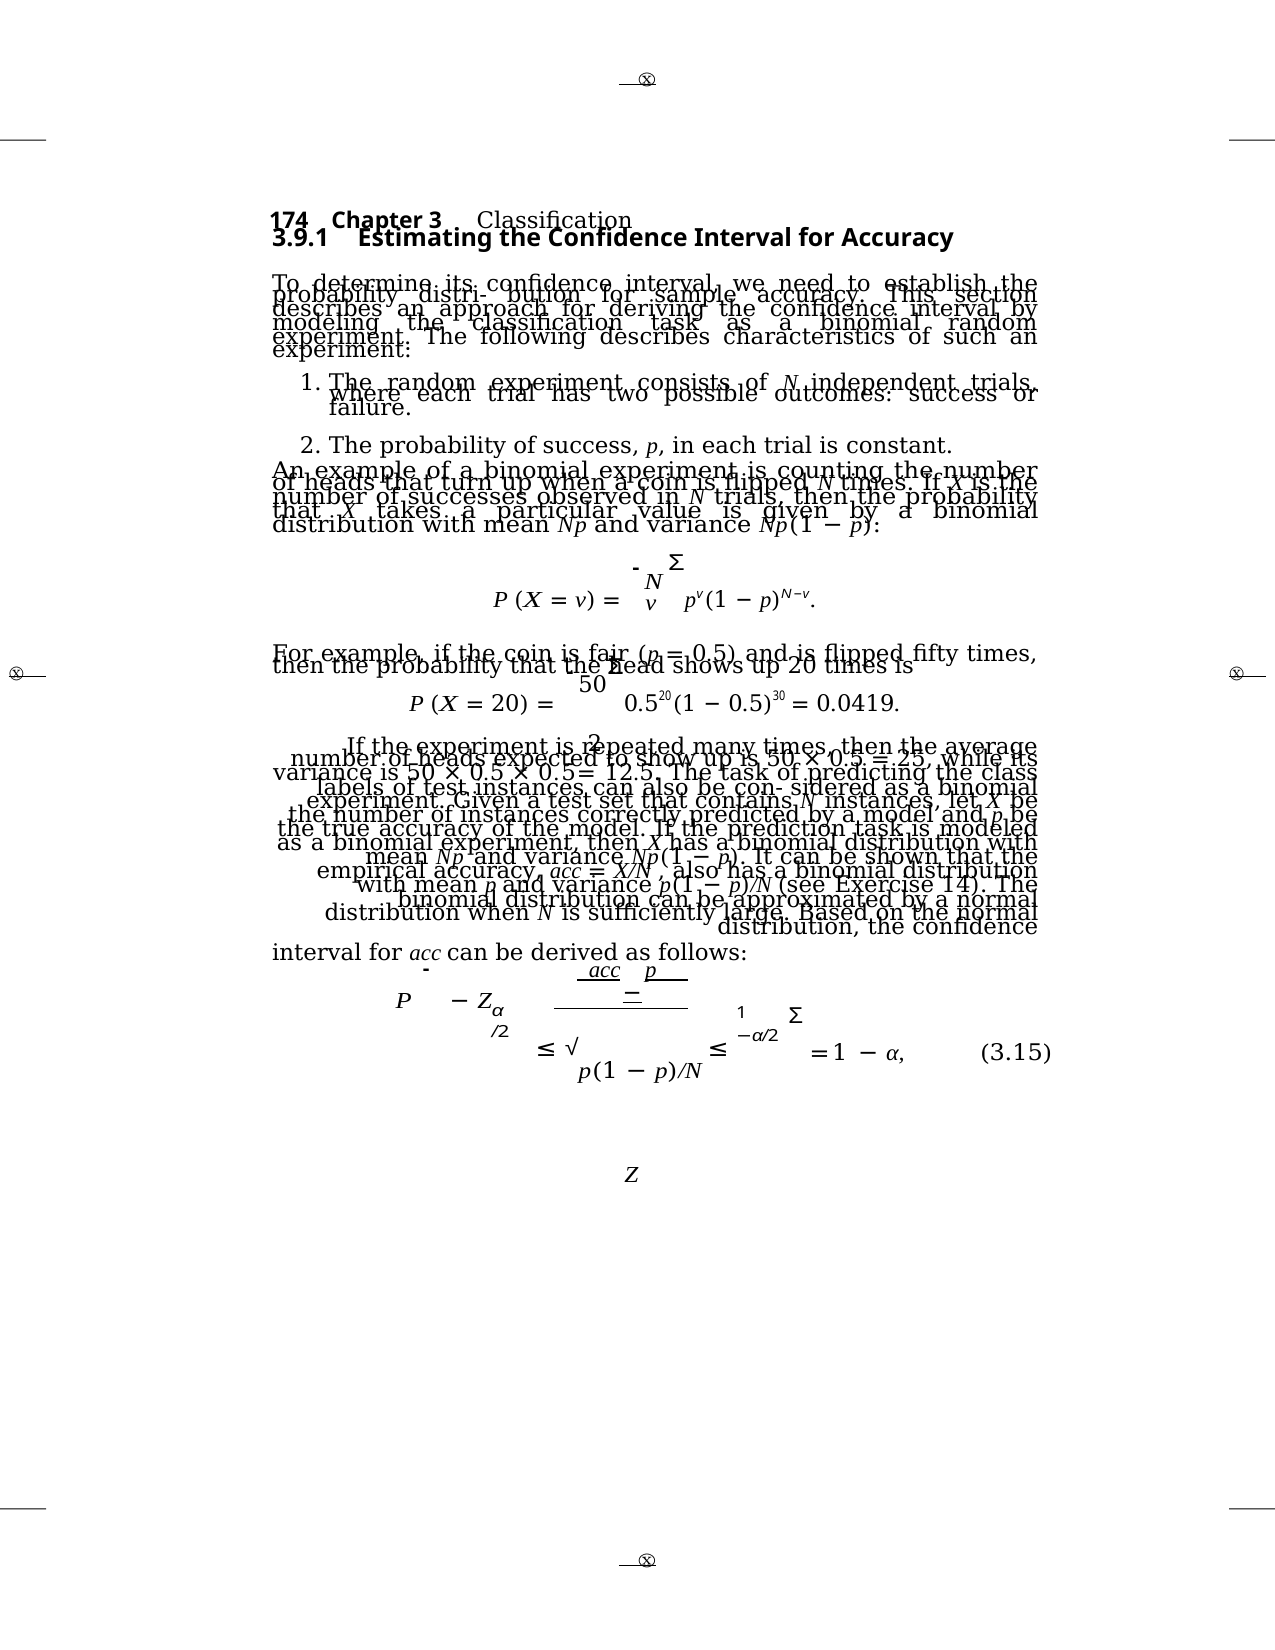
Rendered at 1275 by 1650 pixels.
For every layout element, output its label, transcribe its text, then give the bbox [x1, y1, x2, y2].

text P (X = 20) = .50Σ0.520(1 − 0.5)30 = 0.0419. [76, 685, 1234, 718]
text interval for acc can be derived as follows: [272, 939, 1275, 965]
text Σ =1 − α, (3.15) [789, 965, 1275, 1085]
text P . − Z [0, 965, 492, 1020]
text To determine its conﬁdence interval, we need to establish the probability distri- bution for sample accuracy. This section describes an approach for deriving the conﬁdence interval by modeling the classiﬁcation task as a binomial random experiment. The following describes characteristics of such an experiment: [272, 280, 1038, 363]
text ≤ √p(1 − p)/N ≤ Z [528, 978, 736, 1229]
text 174 Chapter 3 Classiﬁcation [269, 173, 1275, 243]
text For example, if the coin is fair (p = 0.5) and is ﬂipped ﬁfty times, then the probability that the head shows up 20 times is [486, 651, 768, 678]
list The probability of success, p, in each trial is constant. [299, 420, 1275, 462]
text An example of a binomial experiment is counting the number of heads that turn up when a coin is ﬂipped N times. If X is the number of successes observed in N trials, then the probability that X takes a particular value is given by a binomial distribution with mean Np and variance Np(1 − p): [272, 468, 1038, 538]
text If the experiment is repeated many times, then the average number of heads expected to show up is 50 × 0.5 = 25, while its variance is 50 × 0.5 × 0.5= 12.5. The task of predicting the class labels of test instances can also be con- sidered as a binomial experiment. Given a test set that contains N instances, let X be the number of instances correctly predicted by a model and p be the true accuracy of the model. If the prediction task is modeled as a binomial experiment, then X has a binomial distribution with mean Np and variance Np(1 − p). It can be shown that the empirical accuracy, acc = X/N , also has a binomial distribution with mean p and variance p(1 − p)/N (see Exercise 14). The binomial distribution can be approximated by a normal distribution when N is suﬃciently large. Based on the normal distribution, the conﬁdence [272, 743, 1038, 939]
list The random experiment consists of N independent trials, where each trial has two possible outcomes: success or failure. [299, 379, 1038, 420]
text α/2 [494, 1001, 521, 1042]
text 1−α/2 [738, 1000, 787, 1046]
text P (X = v)= .N Σpv(1 − p)N−v. [76, 538, 1234, 625]
